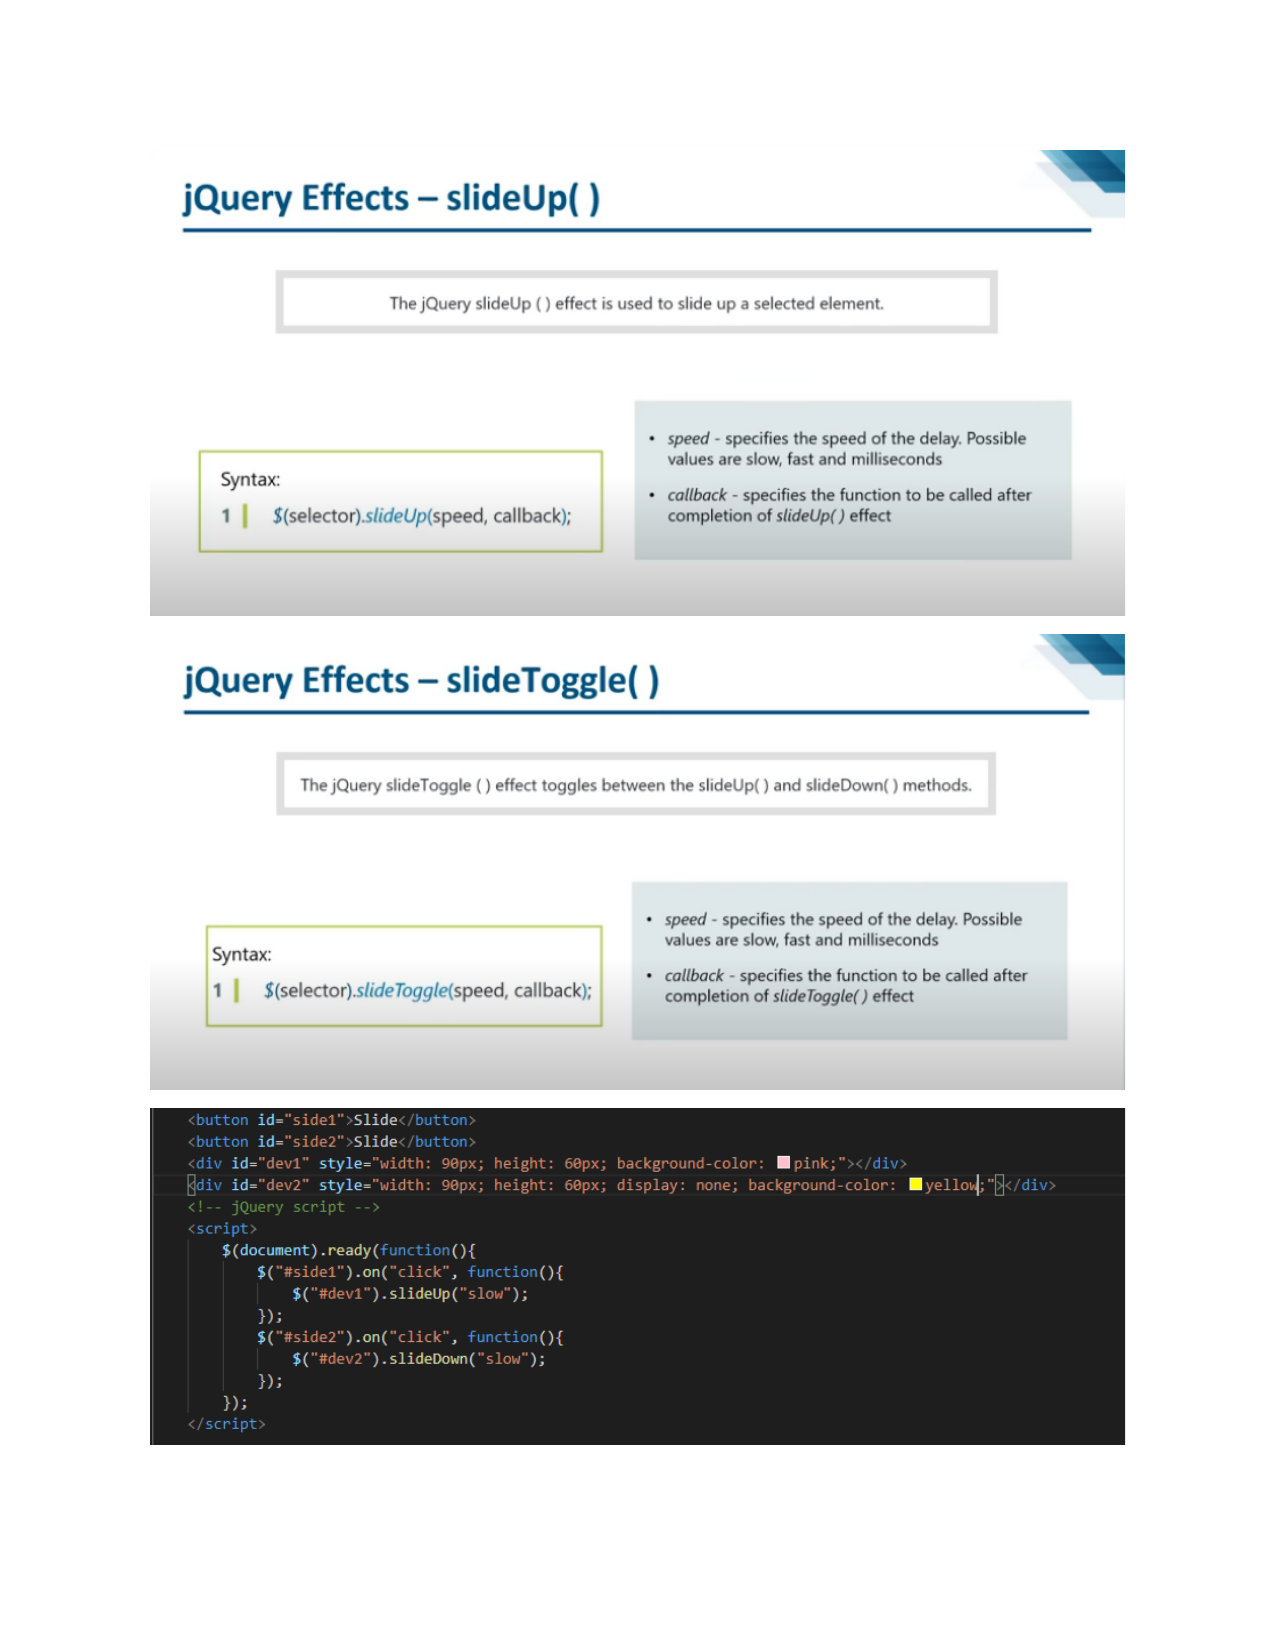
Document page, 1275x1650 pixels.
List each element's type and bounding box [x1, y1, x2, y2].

picture [150, 1108, 1125, 1445]
picture [150, 634, 1125, 1090]
picture [150, 150, 1125, 616]
